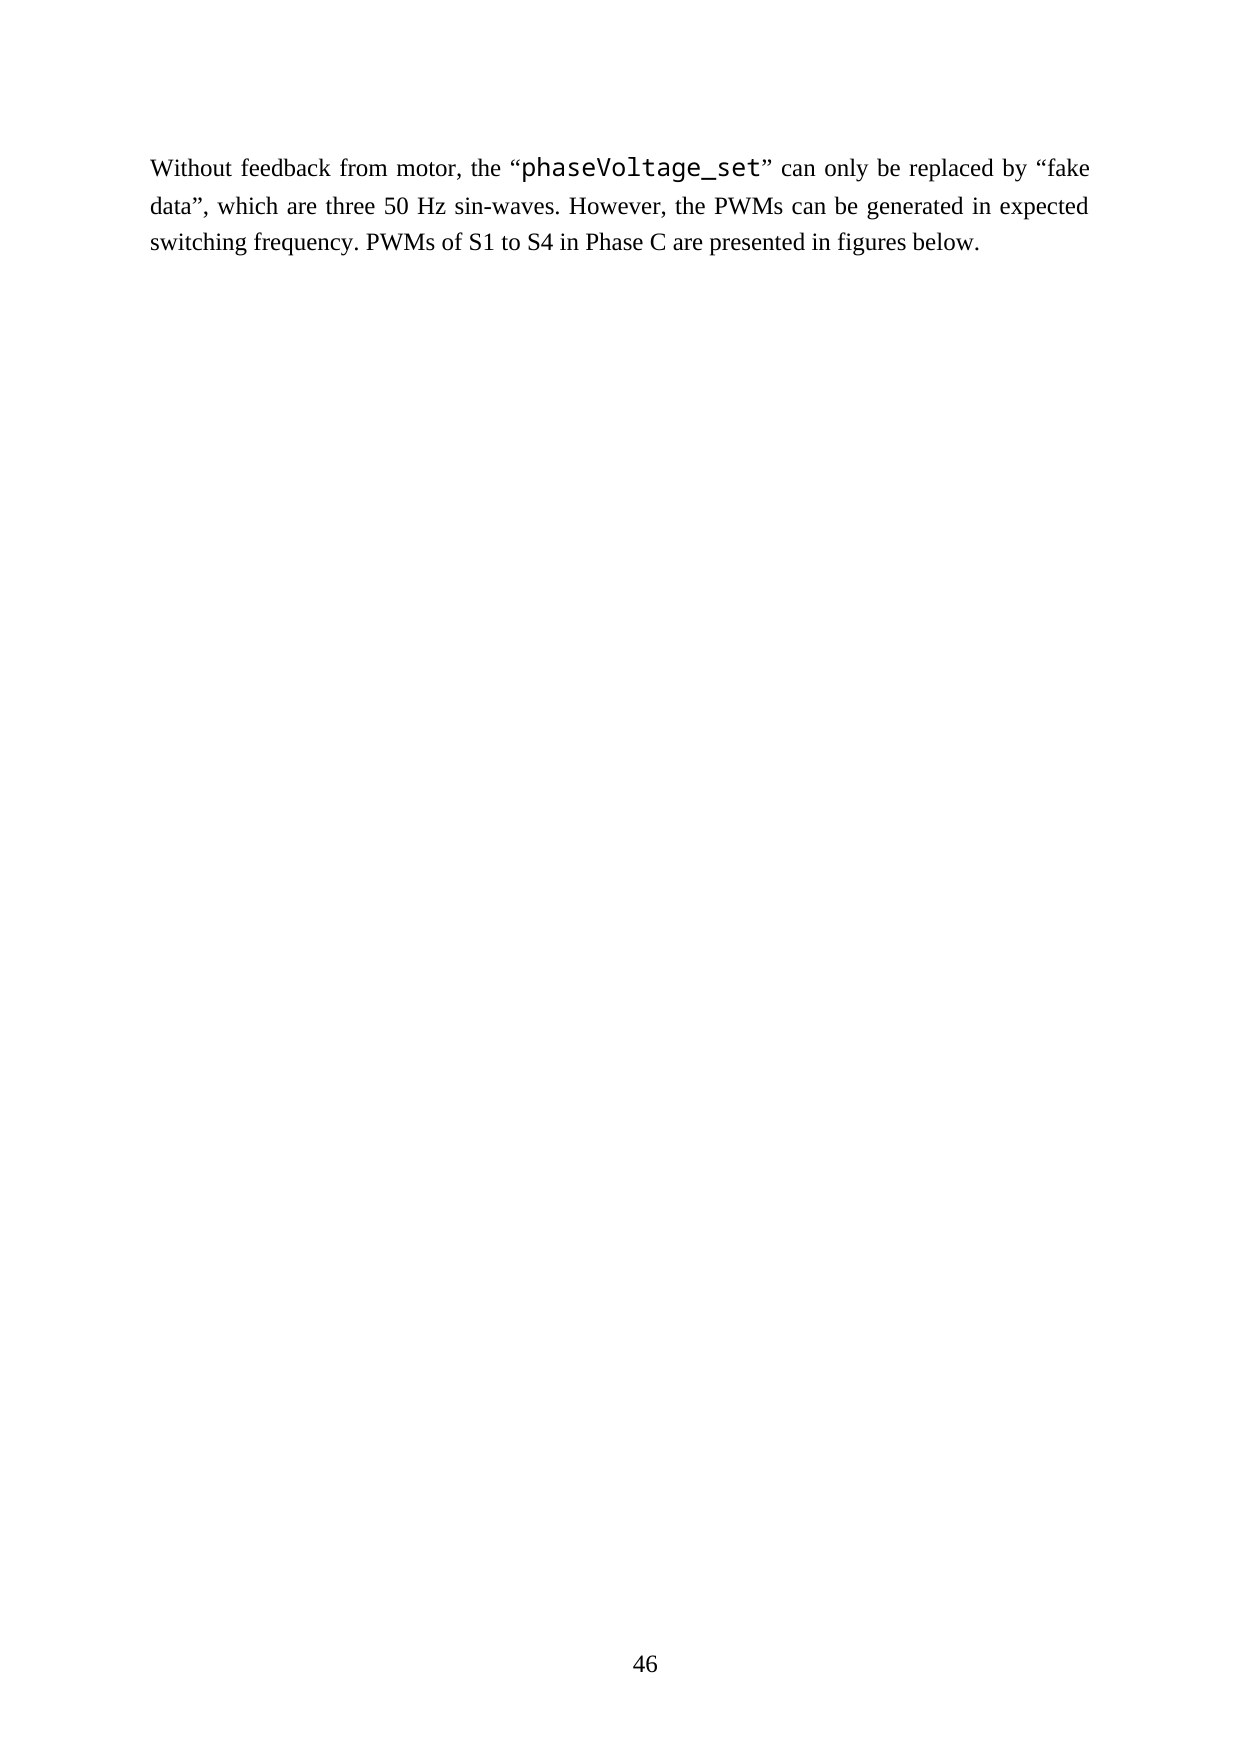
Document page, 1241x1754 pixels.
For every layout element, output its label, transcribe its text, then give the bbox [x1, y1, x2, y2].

text Without feedback from motor, the “phaseVoltage_set” can only be replaced by “fake data”, which are three 50 Hz sin-waves. However, the PWMs can be generated in expected switching frequency. PWMs of S1 to S4 in Phase C are presented in figures below. [150, 150, 1090, 256]
